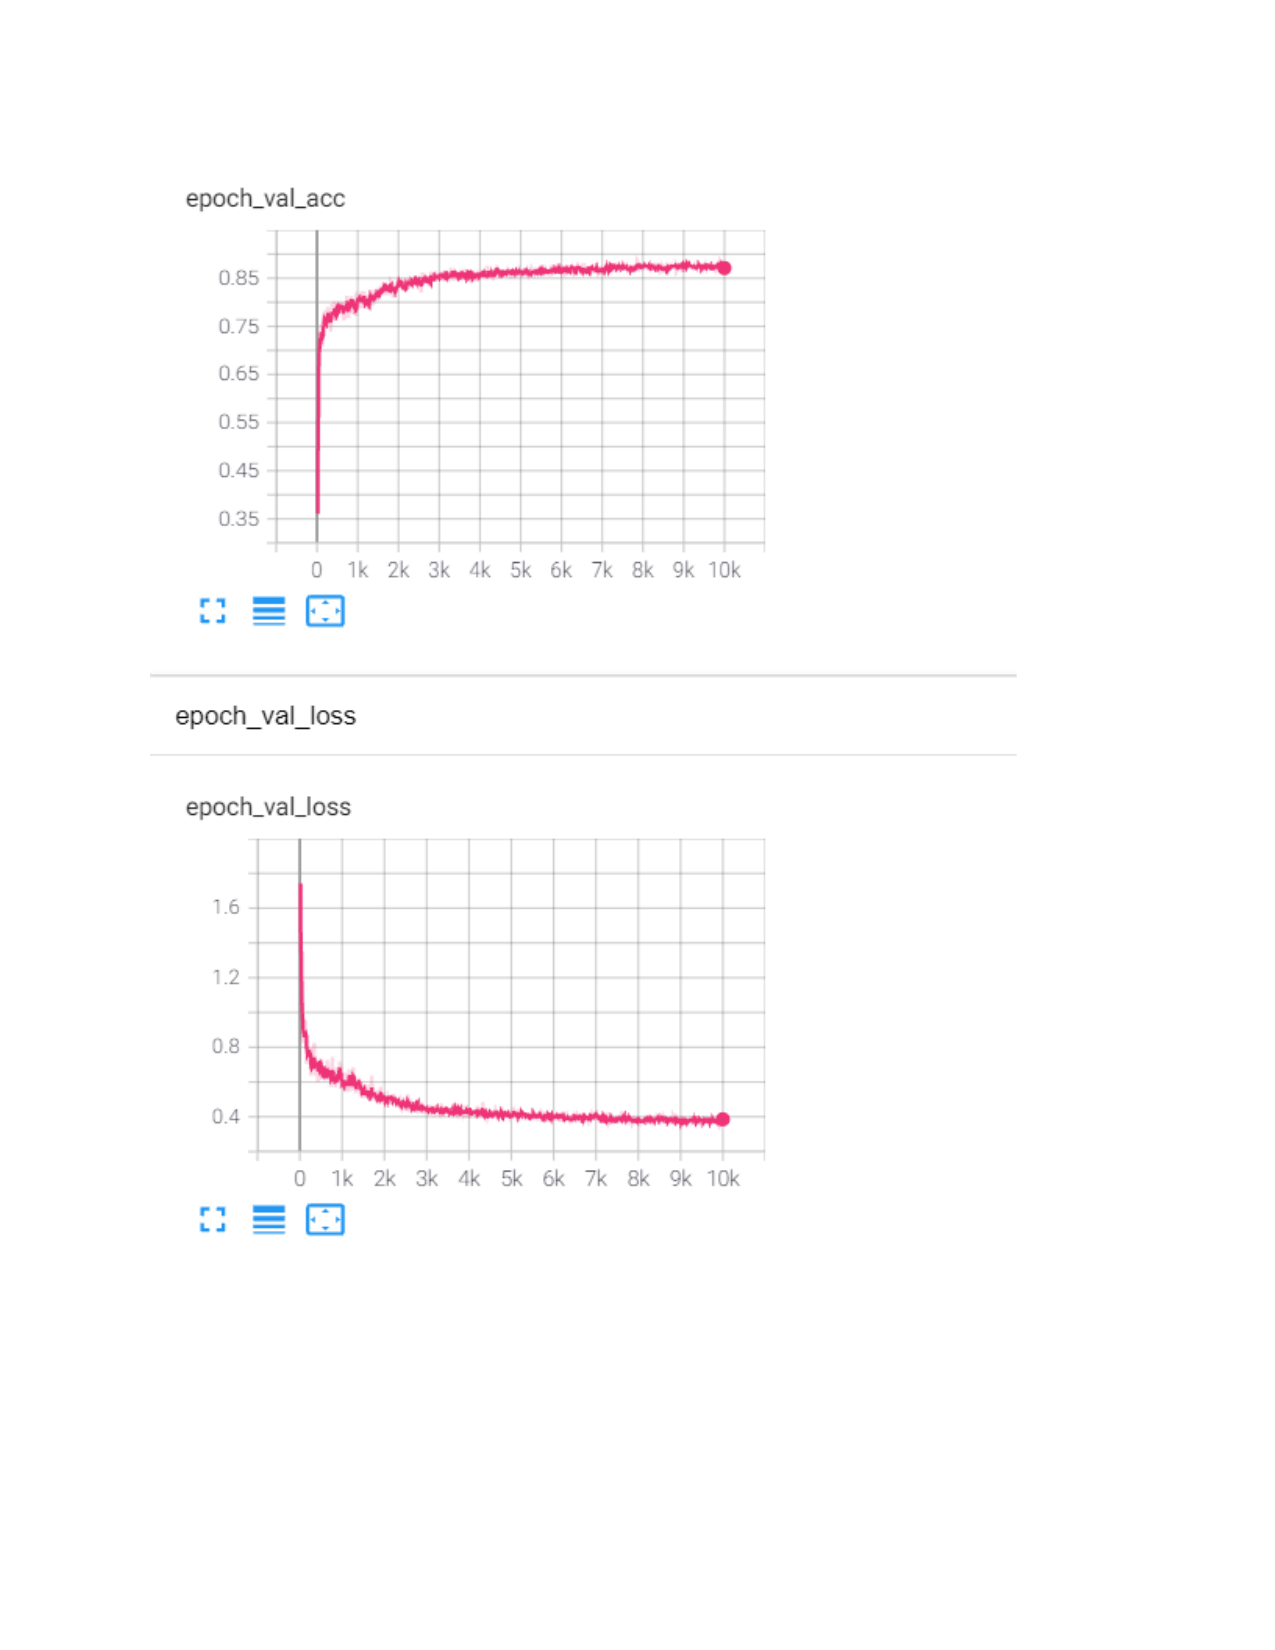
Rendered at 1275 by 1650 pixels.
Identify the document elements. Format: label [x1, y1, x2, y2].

picture [150, 150, 1017, 1277]
